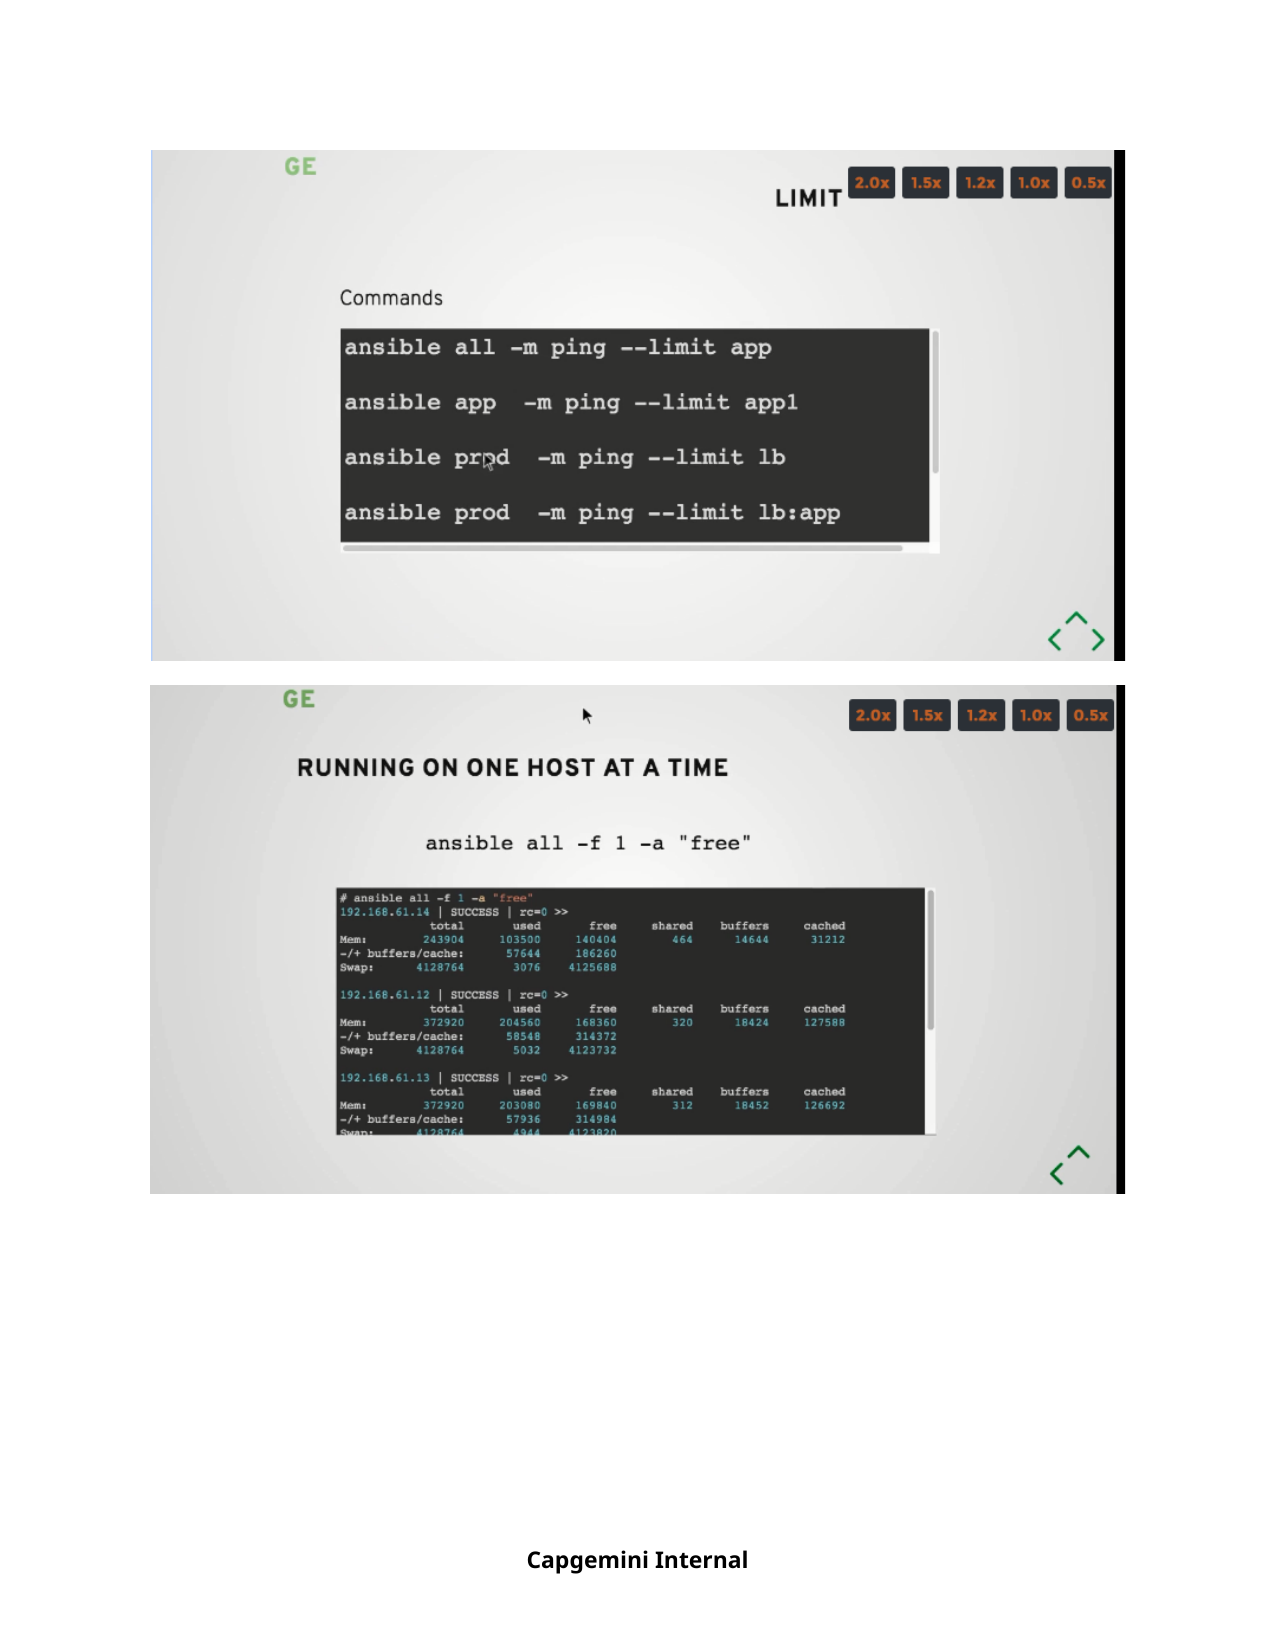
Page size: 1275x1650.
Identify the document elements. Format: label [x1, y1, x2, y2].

picture [150, 685, 1125, 1194]
picture [150, 150, 1125, 661]
